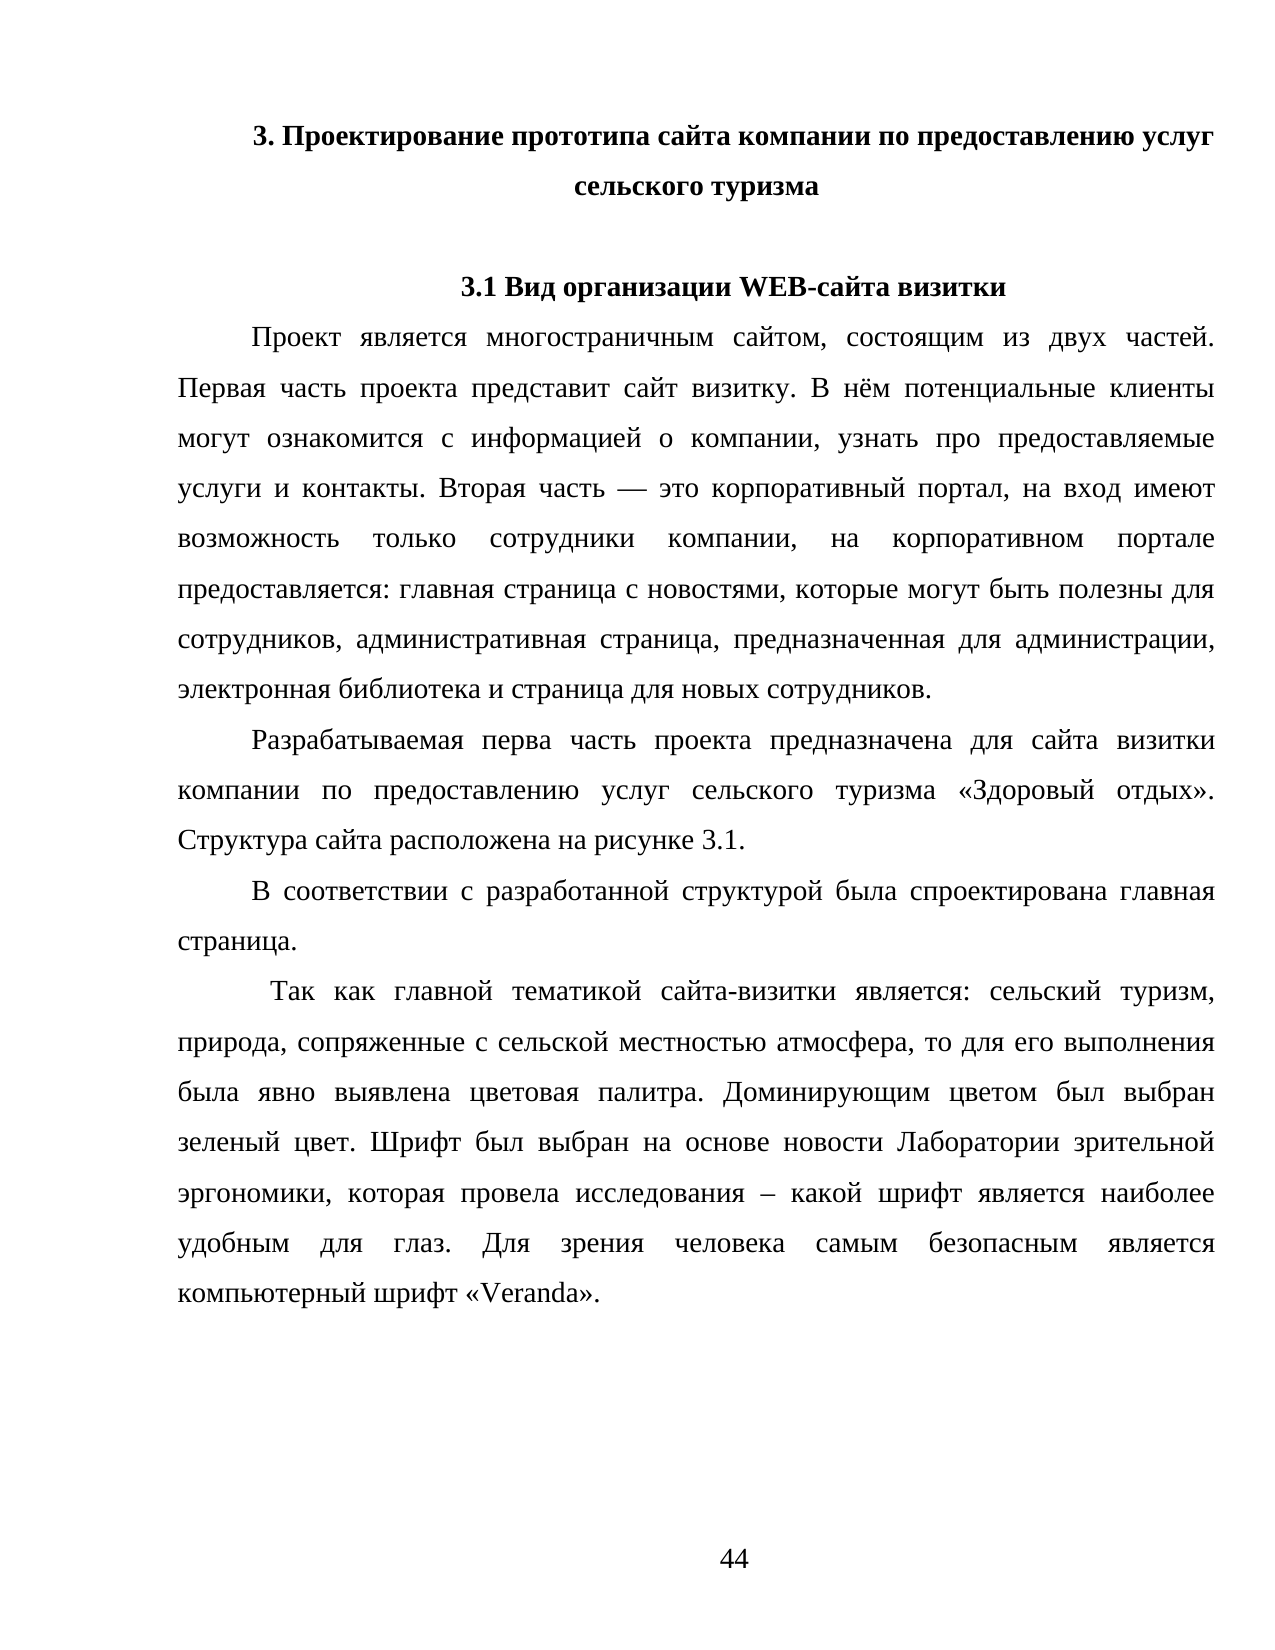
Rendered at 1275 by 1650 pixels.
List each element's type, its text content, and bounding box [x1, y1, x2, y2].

subtitle 3. Проектирование прототипа сайта компании по предоставлению услуг сельского туризма [177, 118, 1216, 202]
text Так как главной тематикой сайта-визитки является: сельский туризм, природа, сопряженные с сельской местностью атмосфера, то для его выполнения была явно выявлена цветовая палитра. Доминирующим цветом был выбран зеленый цвет. Шрифт был выбран на основе новости Лаборатории зрительной эргономики, которая провела исследования – какой шрифт является наиболее удобным для глаз. Для зрения человека самым безопасным является компьютерный шрифт «Veranda». [177, 973, 1216, 1309]
text Разрабатываемая перва часть проекта предназначена для сайта визитки компании по предоставлению услуг сельского туризма «Здоровый отдых». Структура сайта расположена на рисунке 3.1. [177, 722, 1216, 856]
subtitle 3.1 Вид организации WEB-сайта визитки [177, 269, 1216, 303]
text В соответствии с разработанной структурой была спроектирована главная страница. [177, 873, 1216, 957]
text Проект является многостраничным сайтом, состоящим из двух частей. Первая часть проекта представит сайт визитку. В нём потенциальные клиенты могут ознакомится с информацией о компании, узнать про предоставляемые услуги и контакты. Вторая часть — это корпоративный портал, на вход имеют возможность только сотрудники компании, на корпоративном портале предоставляется: главная страница с новостями, которые могут быть полезны для сотрудников, административная страница, предназначенная для администрации, электронная библиотека и страница для новых сотрудников. [177, 319, 1216, 705]
